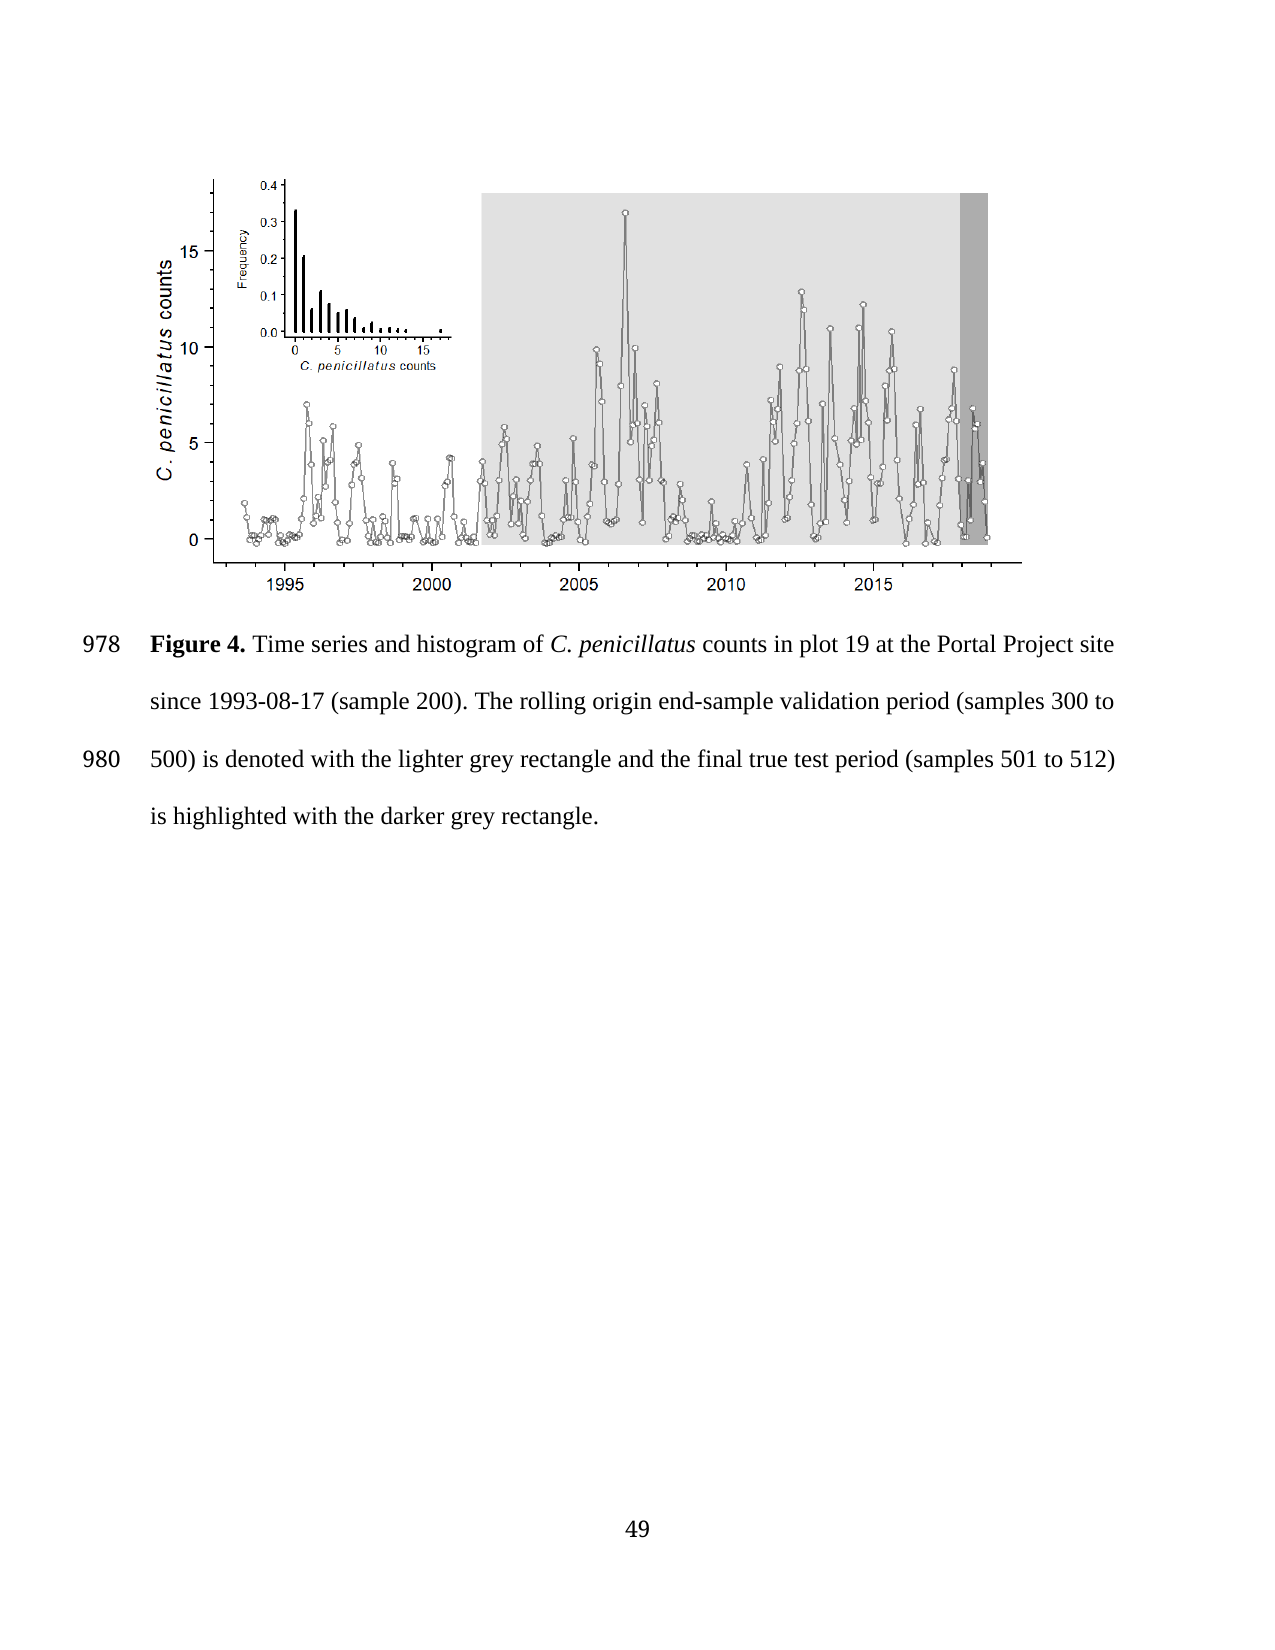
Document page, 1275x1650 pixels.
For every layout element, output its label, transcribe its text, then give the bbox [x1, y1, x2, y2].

picture [150, 150, 1050, 600]
